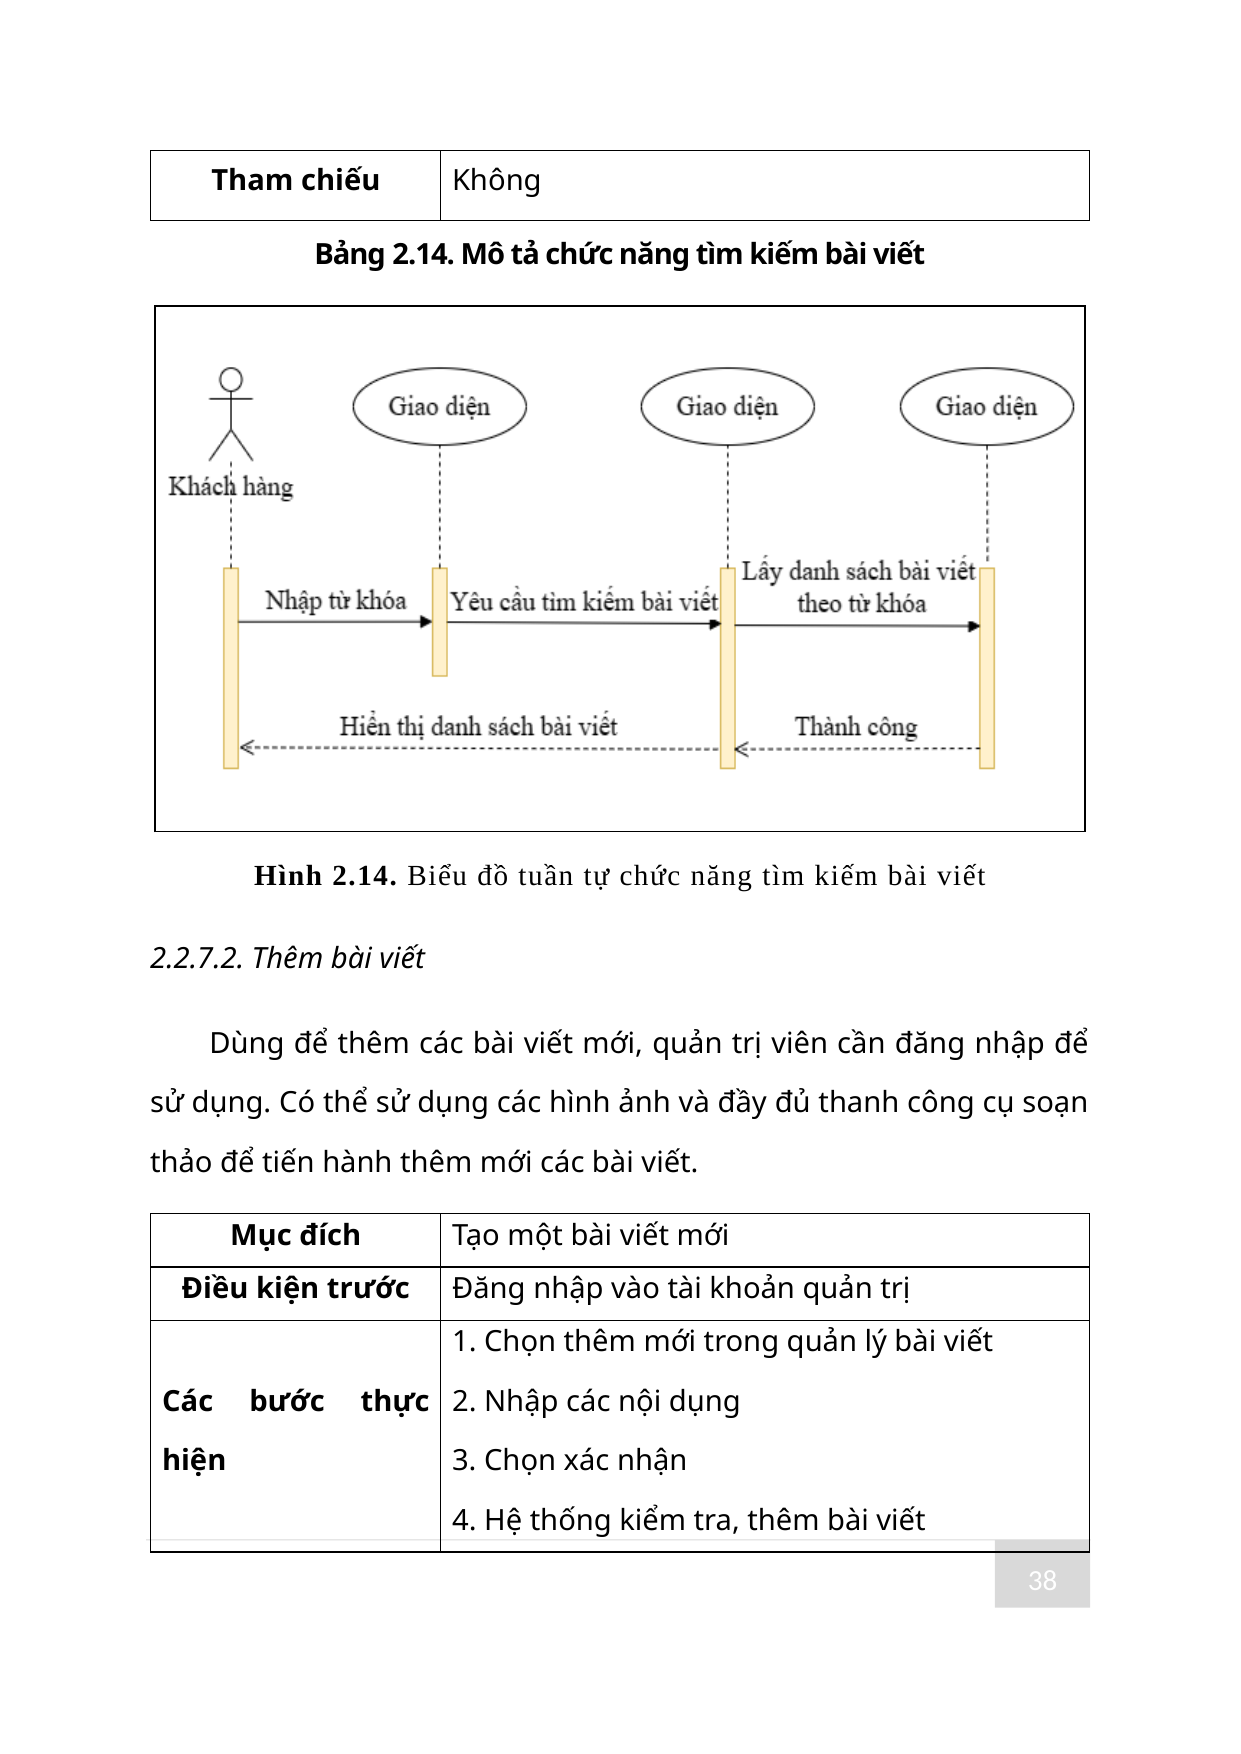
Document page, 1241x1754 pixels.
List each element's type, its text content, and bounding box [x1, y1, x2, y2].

table_header Mục đích [151, 1214, 440, 1266]
text Dùng để thêm các bài viết mới, quản trị viên cần đăng nhập để sử dụng. Có thể sử dụng các hình ảnh và đầy đủ thanh công cụ soạn thảo để tiến hành thêm mới các bài viết. [150, 1022, 1090, 1181]
table_cell Tham chiếu [151, 151, 440, 220]
table_cell Không [441, 151, 1089, 220]
subtitle Hình 2.14. Biểu đồ tuần tự chức năng tìm kiếm bài viết [150, 858, 1090, 892]
table_cell Các bước thực hiện [151, 1321, 440, 1551]
table_header Tạo một bài viết mới [441, 1214, 1089, 1266]
table_cell Điều kiện trước [151, 1268, 440, 1320]
title Bảng 2.14. Mô tả chức năng tìm kiếm bài viết [150, 233, 1090, 273]
subtitle 2.2.7.2. Thêm bài viết [150, 938, 1090, 977]
table_cell 1. Chọn thêm mới trong quản lý bài viết 2. Nhập các nội dụng 3. Chọn xác nhận 4. Hệ thống kiểm tra, thêm bài viết [441, 1321, 1089, 1551]
table_cell Đăng nhập vào tài khoản quản trị [441, 1268, 1089, 1320]
picture [156, 307, 1084, 831]
